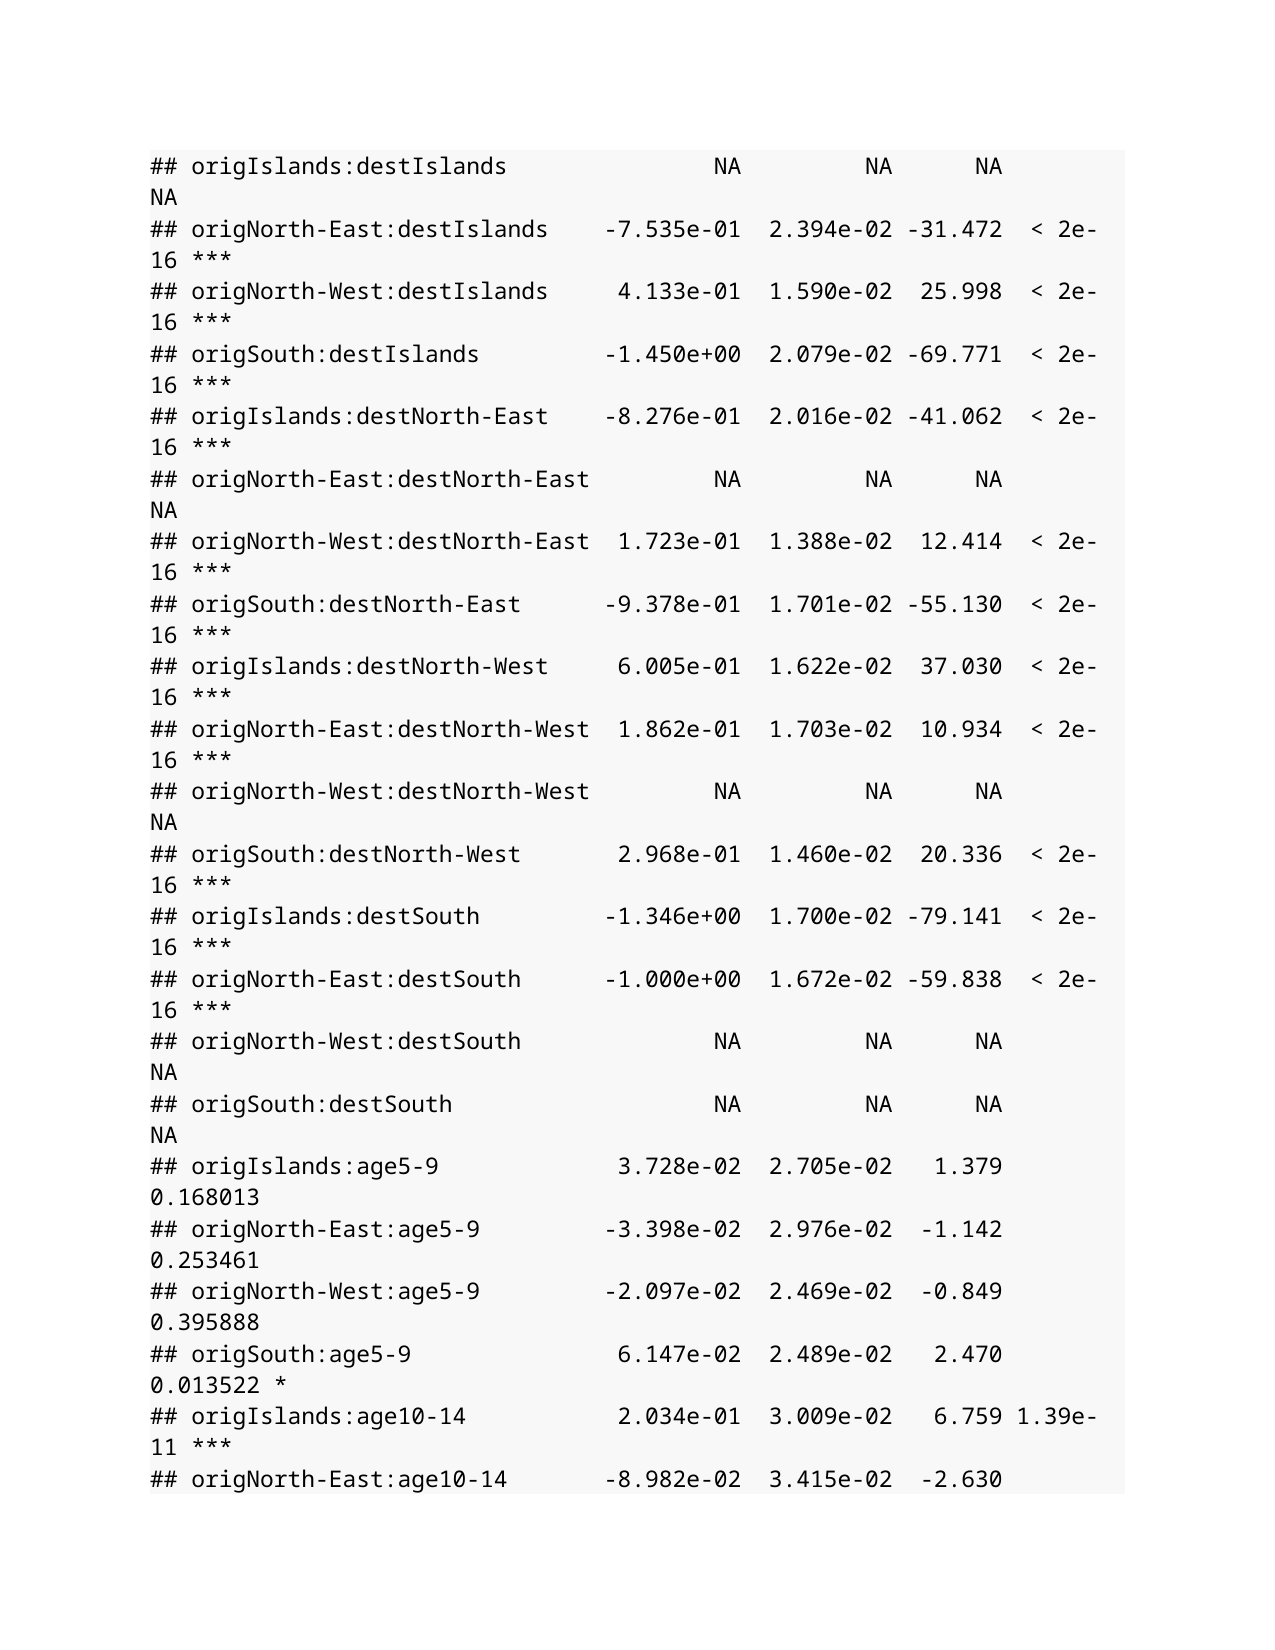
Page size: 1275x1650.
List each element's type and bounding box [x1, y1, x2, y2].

text [150, 150, 1125, 1494]
